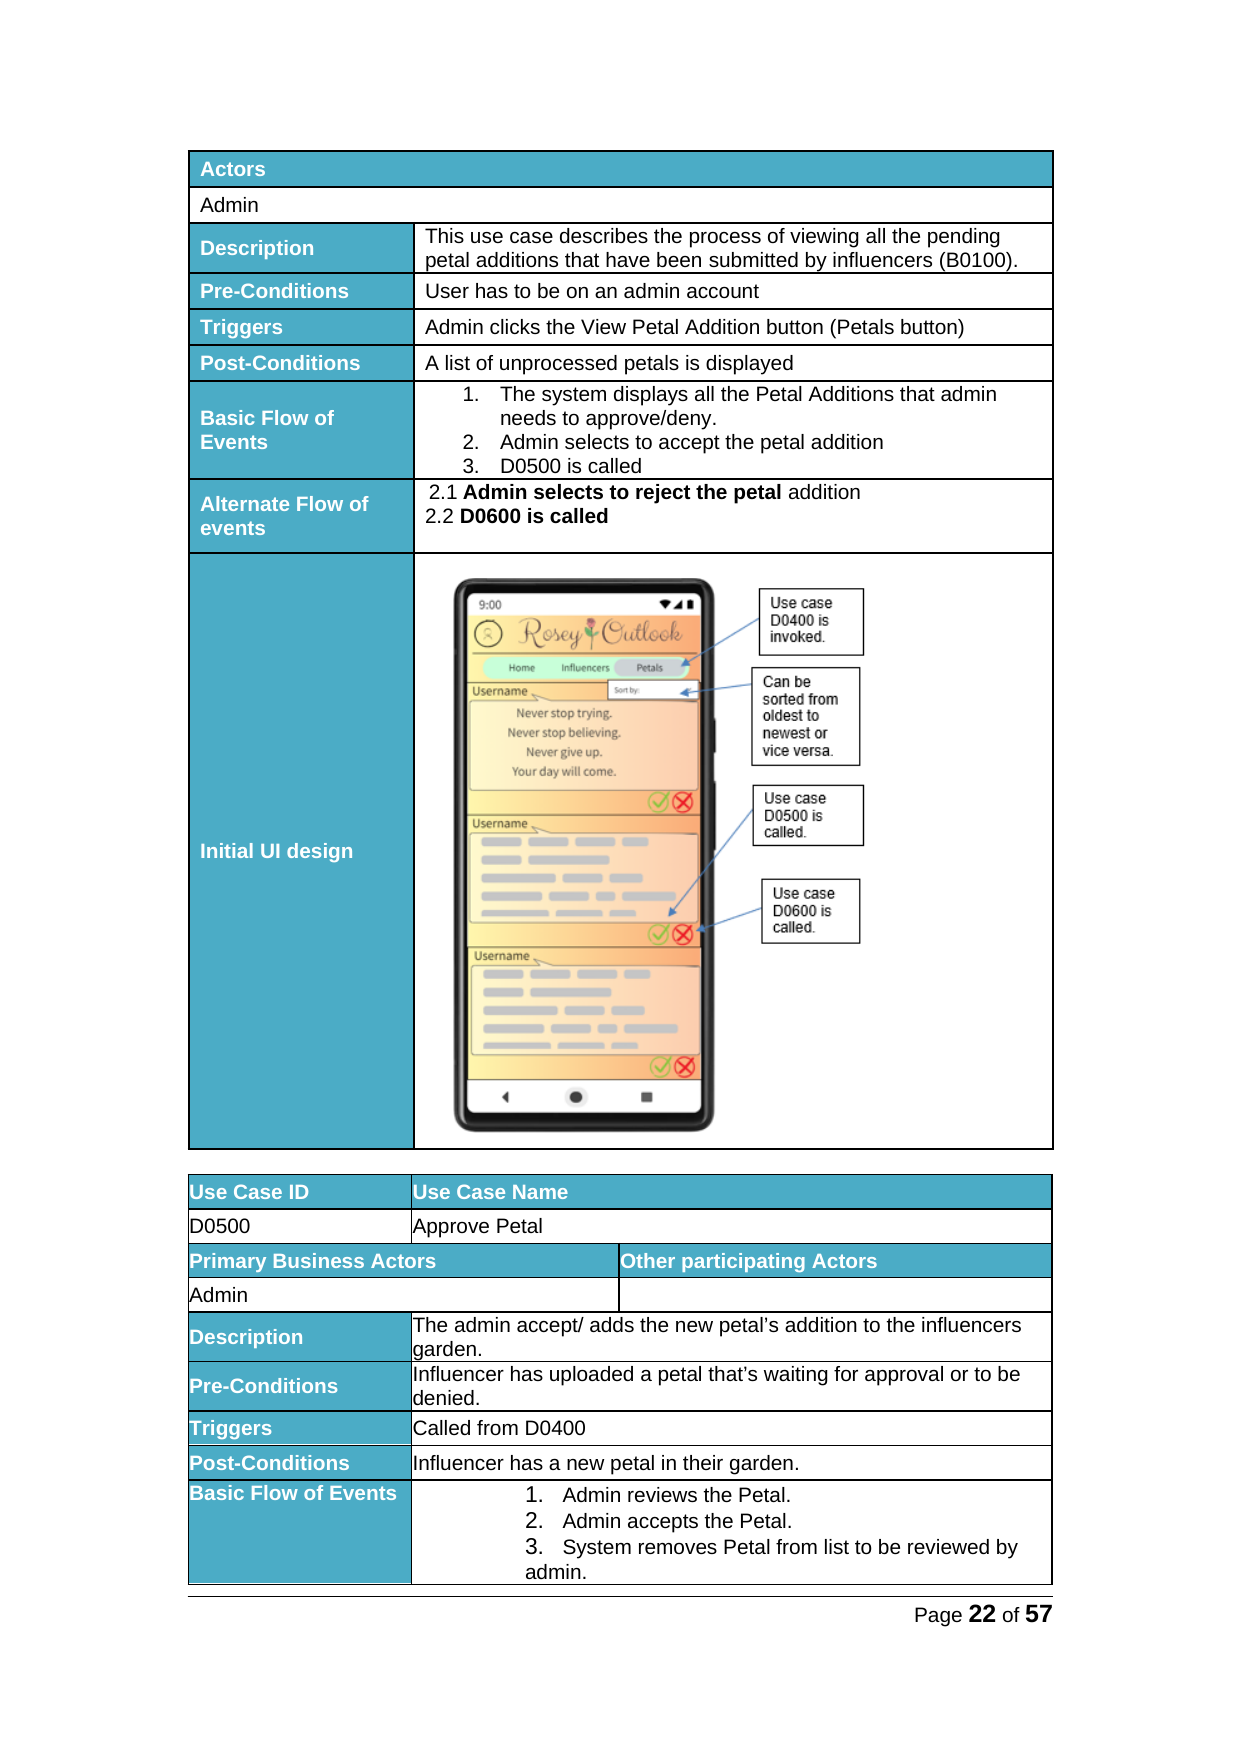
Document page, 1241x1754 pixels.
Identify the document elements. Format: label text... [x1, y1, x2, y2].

table_cell Triggers [189, 1412, 411, 1444]
table_cell Post-Conditions [190, 346, 413, 380]
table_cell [189, 1481, 411, 1583]
table_header Use Case Name [412, 1175, 1051, 1208]
table_cell D0500 [189, 1210, 411, 1242]
table_cell Admin [189, 1278, 618, 1311]
table_cell Admin clicks the View Petal Addition button (Petals button) [415, 310, 1052, 344]
table_cell The system displays all the Petal Additions that admin needs to approve/deny. Admin selects to accept the petal addition D0500 is called [415, 382, 1052, 478]
table_cell A list of unprocessed petals is displayed [415, 346, 1052, 380]
table_cell Approve Petal [412, 1210, 1051, 1242]
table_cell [412, 1481, 1051, 1583]
table_cell Actors [190, 152, 1052, 186]
table_cell 2.1 Admin selects to reject the petal addition 2.2 D0600 is called [415, 480, 1052, 552]
table_cell Initial UI design [190, 554, 413, 1148]
table_cell Post-Conditions [189, 1446, 411, 1479]
table_cell Alternate Flow of events [190, 480, 413, 552]
table_cell The admin accept/ adds the new petal’s addition to the influencers garden. [412, 1313, 1051, 1361]
table_cell Pre-Conditions [190, 274, 413, 308]
table_header Use Case ID [189, 1175, 411, 1208]
table_cell [620, 1278, 1051, 1311]
table_cell Influencer has uploaded a petal that’s waiting for approval or to be denied. [412, 1362, 1051, 1410]
table_cell This use case describes the process of viewing all the pending petal additions that have been submitted by influencers (B0100). [415, 224, 1052, 272]
table_cell Description [190, 224, 413, 272]
table_cell Pre-Conditions [189, 1362, 411, 1410]
table_cell Description [189, 1313, 411, 1361]
table_cell Triggers [190, 310, 413, 344]
table_cell Other participating Actors [620, 1244, 1051, 1277]
picture [442, 577, 868, 1148]
table_cell Called from D0400 [412, 1412, 1051, 1444]
table_cell Admin [190, 188, 1052, 222]
table_cell Primary Business Actors [189, 1244, 618, 1277]
table_cell [415, 554, 1052, 1148]
table_cell User has to be on an admin account [415, 274, 1052, 308]
table_cell Influencer has a new petal in their garden. [412, 1446, 1051, 1479]
table_cell Basic Flow of Events [190, 382, 413, 478]
